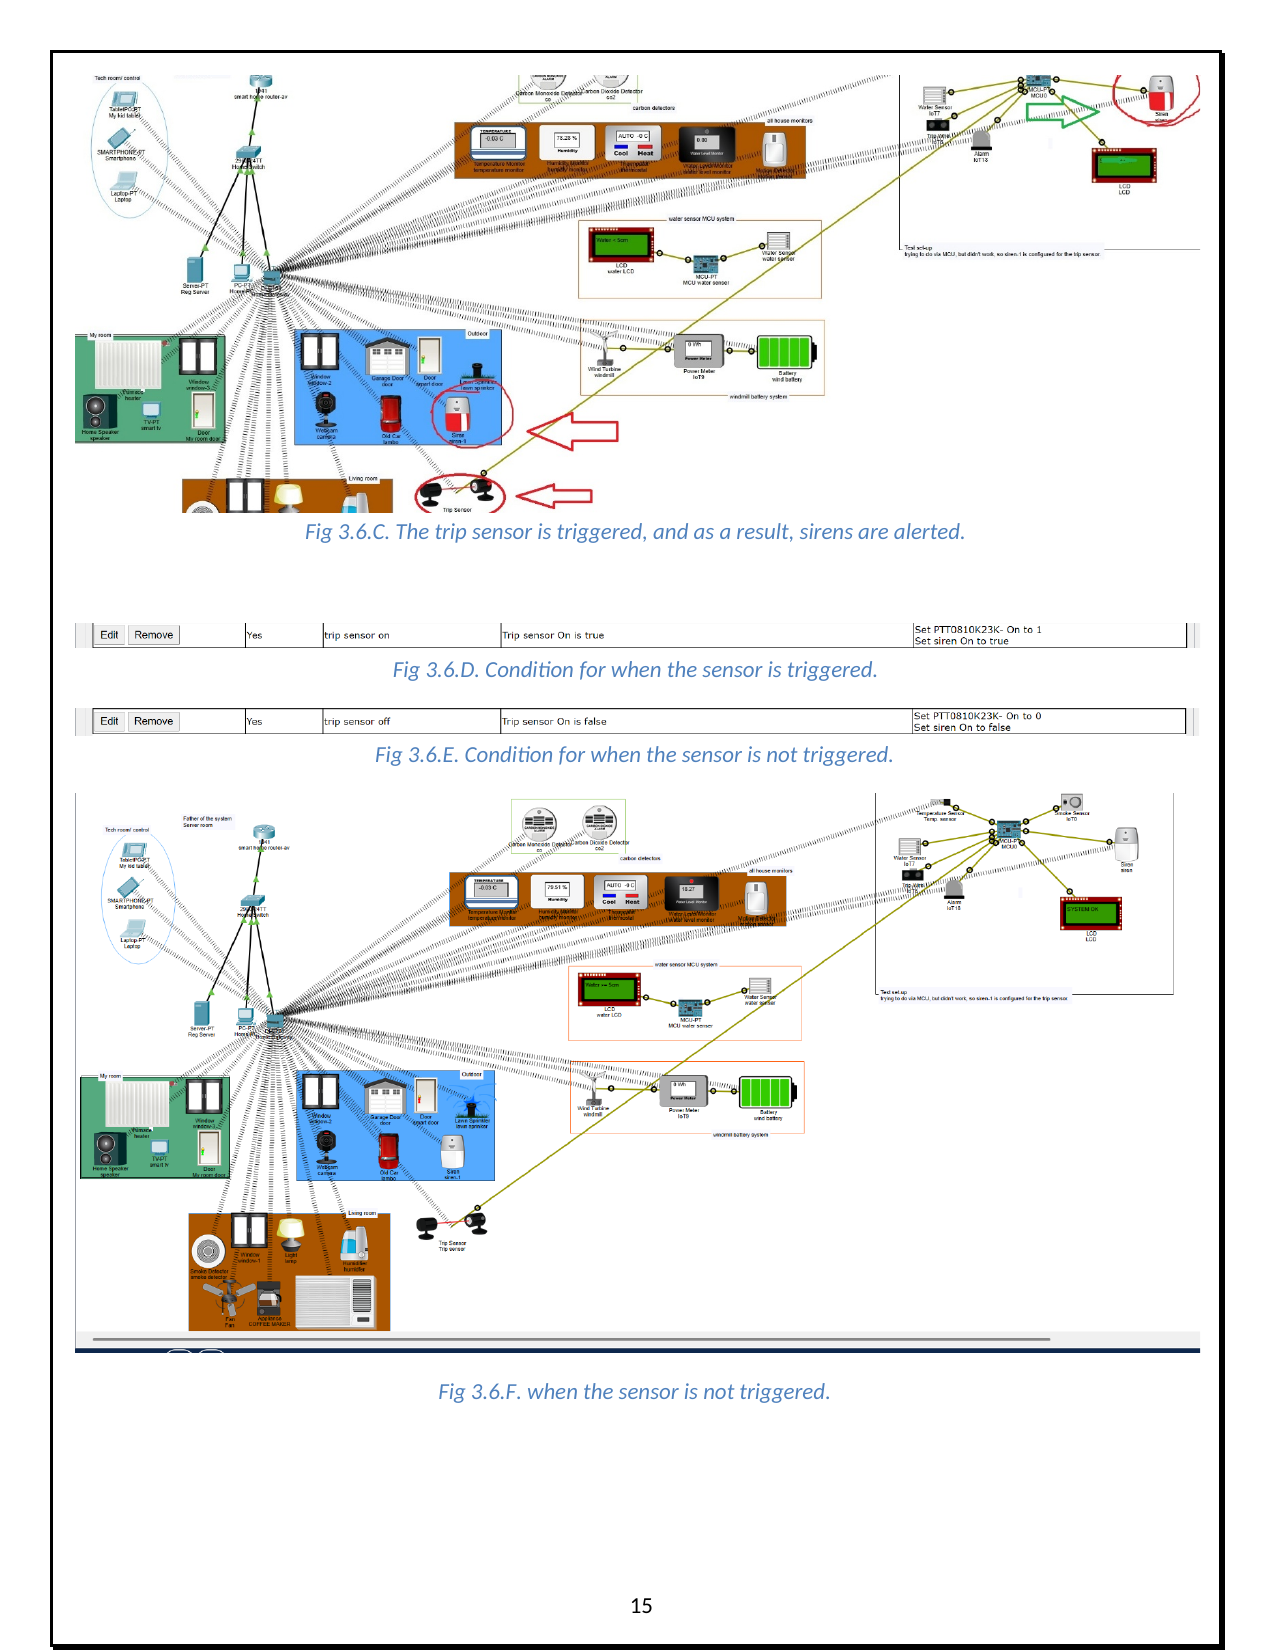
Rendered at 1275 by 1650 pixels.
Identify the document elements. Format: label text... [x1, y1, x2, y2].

text Fig 3.6.C. The trip sensor is triggered, and as a result, sirens are alerted. [75, 513, 1197, 545]
text Fig 3.6.E. Condition for when the sensor is not triggered. [75, 736, 1197, 768]
picture [75, 623, 1200, 648]
picture [75, 793, 1200, 1353]
text Fig 3.6.D. Condition for when the sensor is triggered. [75, 648, 1197, 683]
text Fig 3.6.F. when the sensor is not triggered. [75, 1377, 1197, 1406]
picture [75, 75, 1200, 513]
picture [75, 708, 1200, 736]
